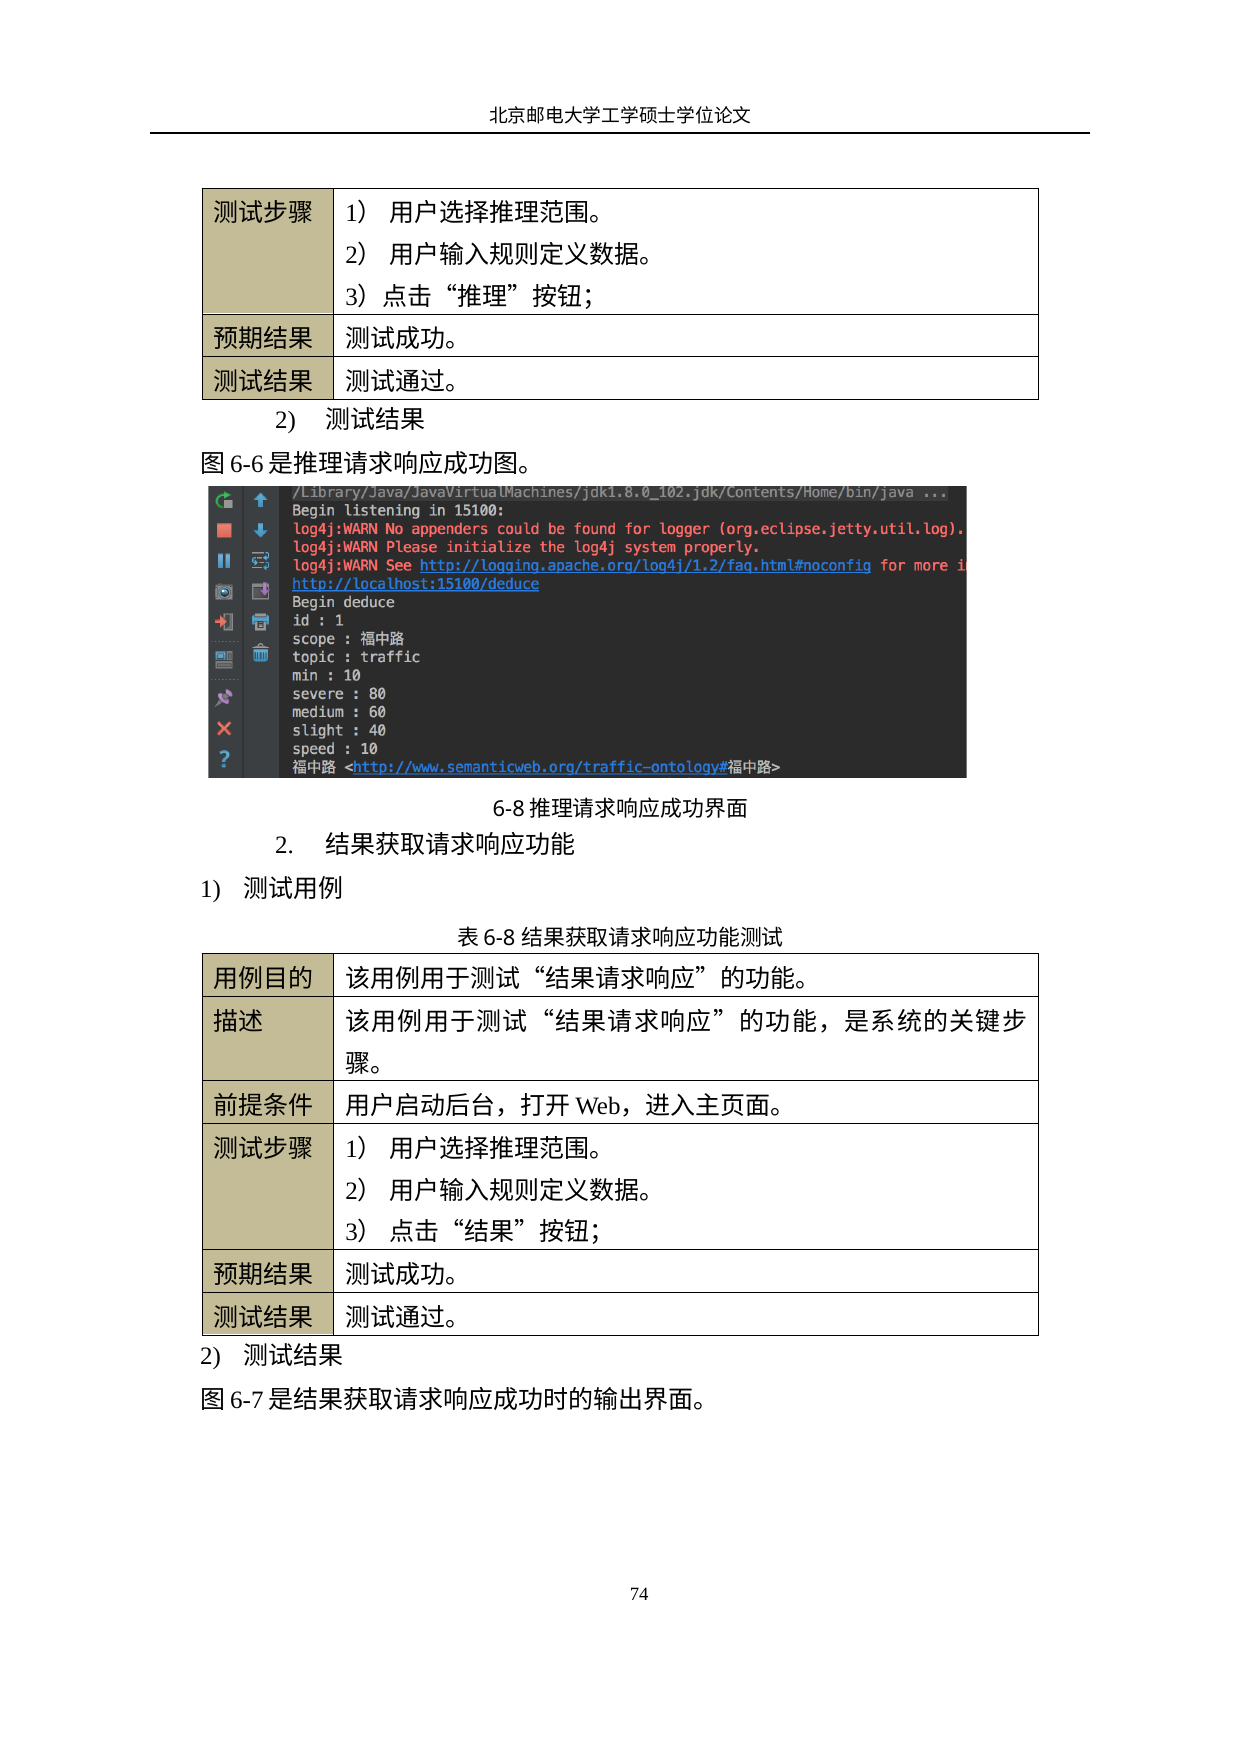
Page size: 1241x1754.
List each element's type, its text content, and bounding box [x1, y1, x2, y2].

text 表6-8 结果获取请求响应功能测试 [150, 912, 1090, 953]
table_cell 测试通过。 [334, 1293, 1038, 1334]
picture [208, 486, 967, 778]
list 结果获取请求响应功能 [225, 825, 1090, 861]
table_cell 测试成功。 [334, 315, 1038, 356]
table_cell 测试步骤 [203, 189, 333, 313]
table_cell 描述 [203, 997, 333, 1080]
table_cell 测试成功。 [334, 1250, 1038, 1292]
table_header 该用例用于测试“结果请求响应”的功能。 [334, 954, 1038, 996]
table_cell 测试步骤 [203, 1124, 333, 1249]
list 测试结果 [225, 400, 1090, 436]
list 测试用例 [200, 868, 1090, 904]
table_header 用例目的 [203, 954, 333, 996]
table_cell 预期结果 [203, 1250, 333, 1292]
table_cell 用户启动后台，打开Web，进入主页面。 [334, 1081, 1038, 1123]
list 测试结果 [200, 1336, 1090, 1372]
table_cell 测试通过。 [334, 357, 1038, 399]
table_cell 测试结果 [203, 357, 333, 399]
table_cell 预期结果 [203, 315, 333, 356]
table_cell 用户选择推理范围。 用户输入规则定义数据。 3）点击“推理”按钮； [334, 189, 1038, 313]
table_cell 该用例用于测试“结果请求响应”的功能，是系统的关键步骤。 [334, 997, 1038, 1080]
text 图6-7是结果获取请求响应成功时的输出界面。 [150, 1379, 1090, 1415]
text 6-8推理请求响应成功界面 [150, 783, 1090, 825]
text 图6-6是推理请求响应成功图。 [150, 443, 1090, 480]
table_cell 前提条件 [203, 1081, 333, 1123]
table_cell 用户选择推理范围。 用户输入规则定义数据。 点击“结果”按钮； [334, 1124, 1038, 1249]
table_cell 测试结果 [203, 1293, 333, 1334]
